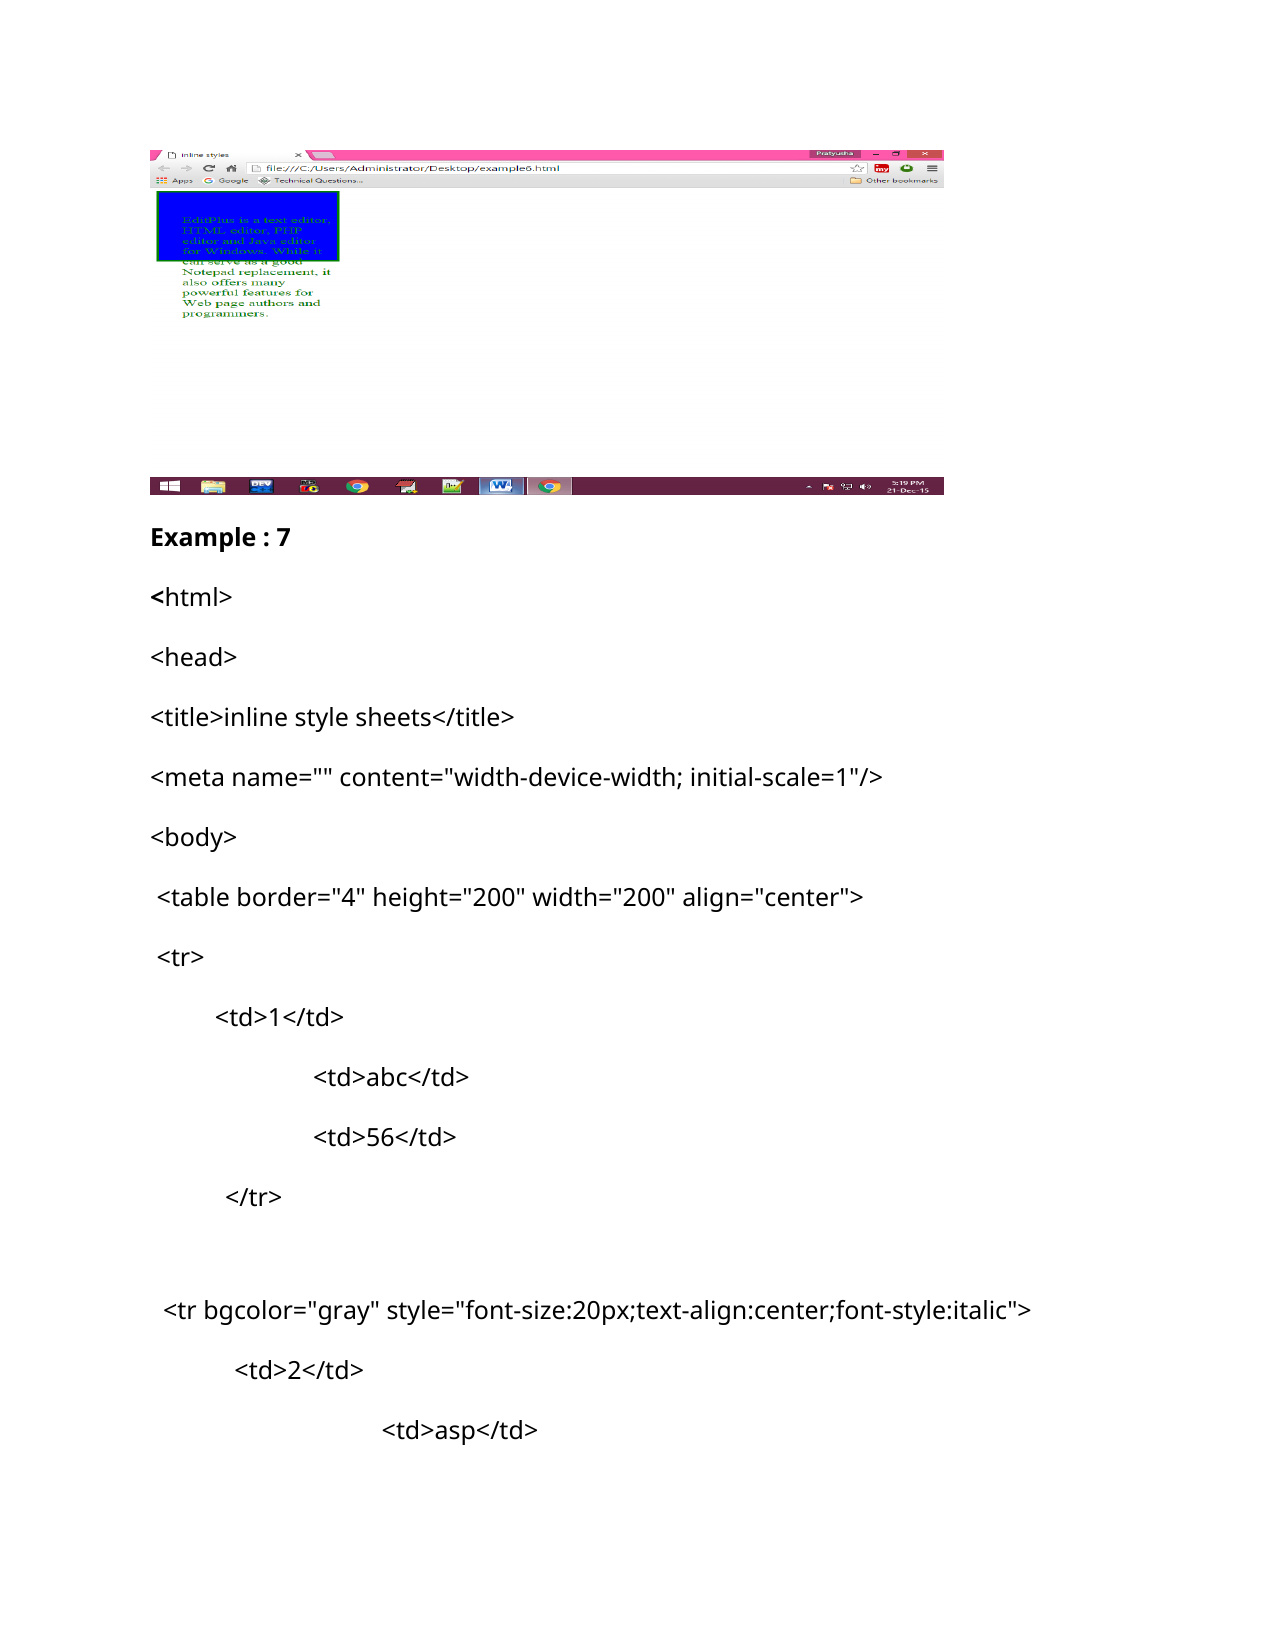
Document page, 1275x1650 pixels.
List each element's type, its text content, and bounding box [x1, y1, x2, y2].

text Example : 7 [150, 520, 1125, 554]
text <td>2</td> [150, 1353, 1125, 1387]
text <td>1</td> [150, 1000, 1125, 1034]
text <table border="4" height="200" width="200" align="center"> [150, 880, 1125, 914]
text <head> [150, 640, 1125, 674]
text <html> [150, 580, 1125, 614]
text <td>56</td> [150, 1120, 1125, 1154]
text </tr> [150, 1180, 1125, 1214]
text <tr bgcolor="gray" style="font-size:20px;text-align:center;font-style:italic"> [150, 1293, 1125, 1327]
text <body> [150, 820, 1125, 854]
text <td>asp</td> [150, 1413, 1125, 1447]
text <tr> [150, 940, 1125, 974]
text <meta name="" content="width-device-width; initial-scale=1"/> [150, 760, 1125, 794]
text <title>inline style sheets</title> [150, 700, 1125, 734]
text <td>abc</td> [150, 1060, 1125, 1094]
picture [150, 150, 944, 495]
